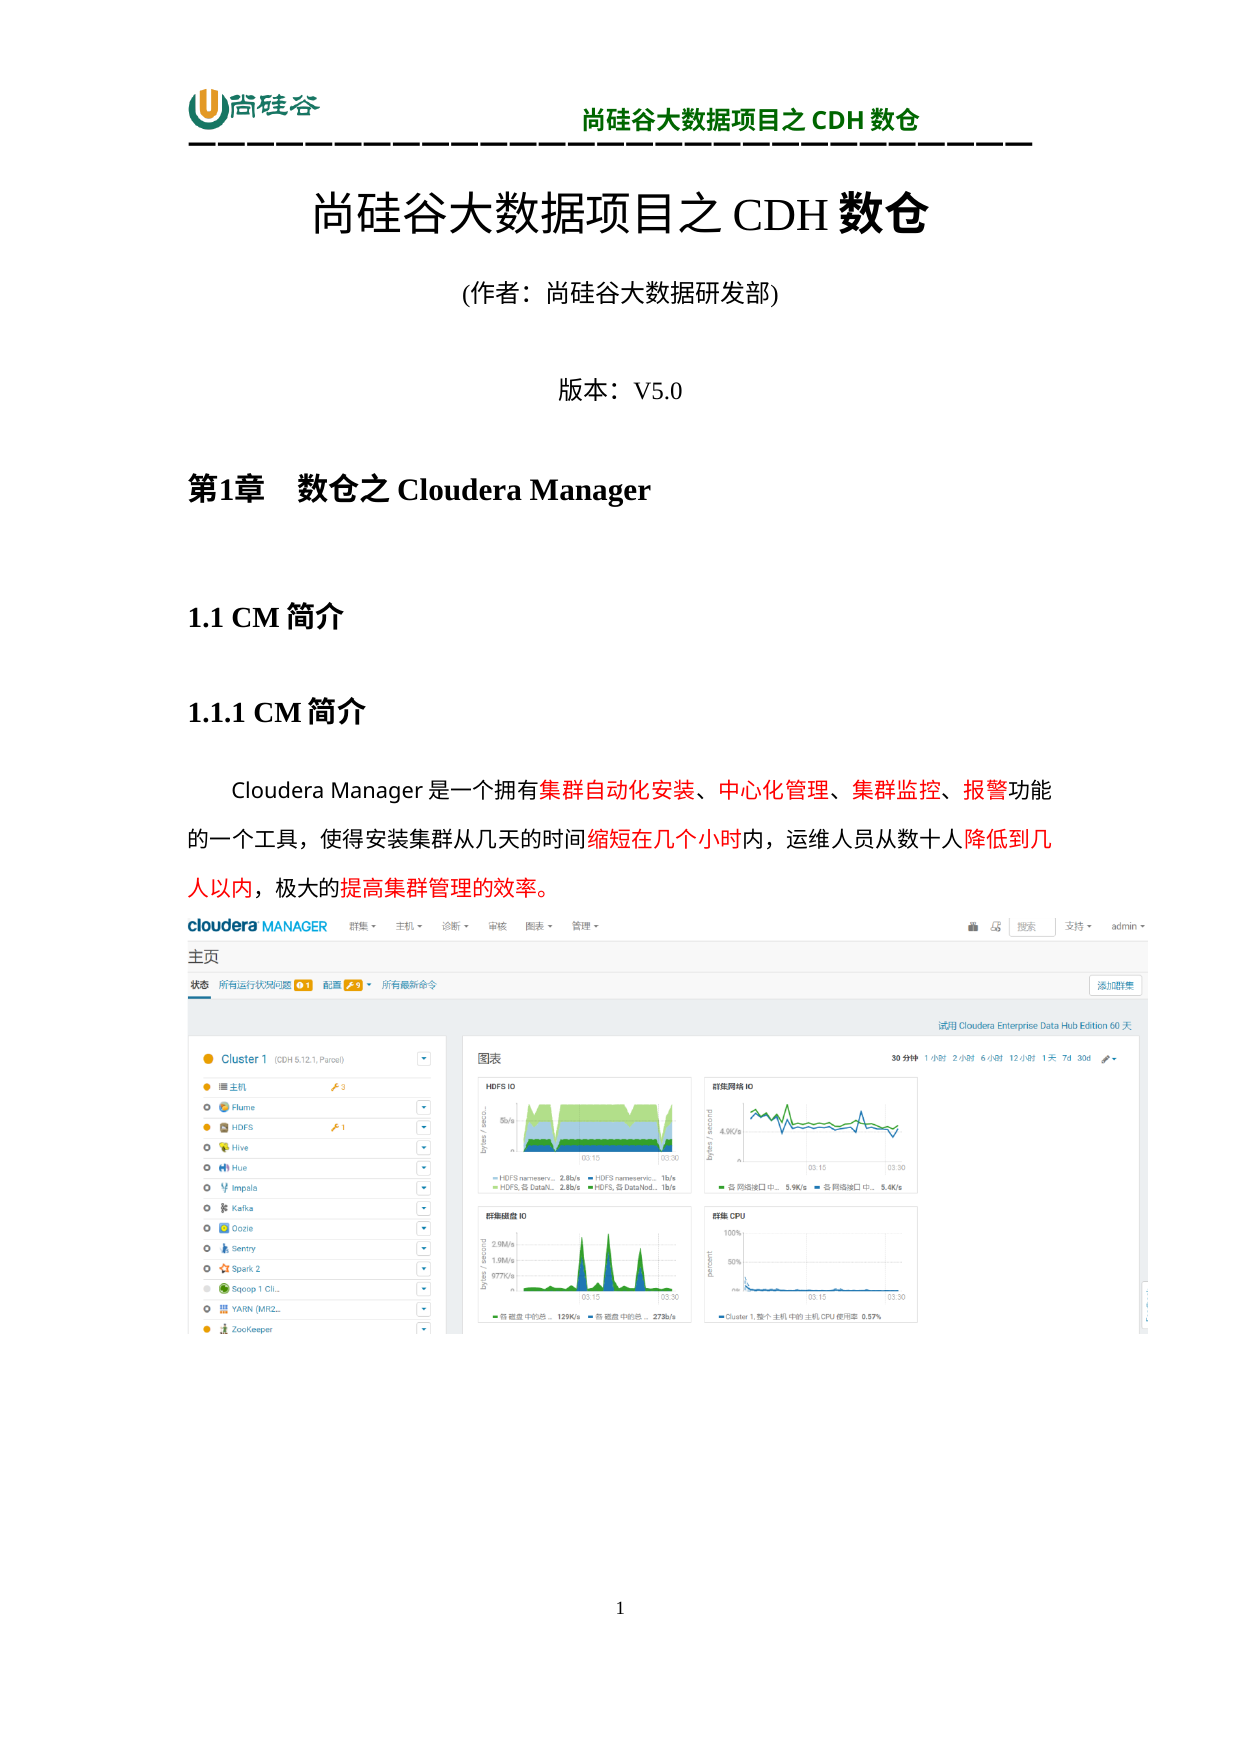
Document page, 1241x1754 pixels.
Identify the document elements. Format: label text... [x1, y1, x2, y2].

text Cloudera Manager是一个拥有集群自动化安装、中心化管理、集群监控、报警功能的一个工具，使得安装集群从几天的时间缩短在几个小时内，运维人员从数十人降低到几人以内，极大的提高集群管理的效率。 [187, 773, 1053, 903]
picture [187, 88, 320, 130]
subtitle 1.1 CM简介 [187, 582, 1053, 647]
text 版本：V5.0 [187, 356, 1053, 421]
picture [187, 918, 1148, 1334]
subtitle 1.1.1 CM简介 [187, 677, 1053, 742]
text 尚硅谷大数据项目之CDH数仓 [187, 161, 1053, 259]
text (作者：尚硅谷大数据研发部) [187, 259, 1053, 324]
subtitle 数仓之Cloudera Manager [187, 454, 1053, 519]
